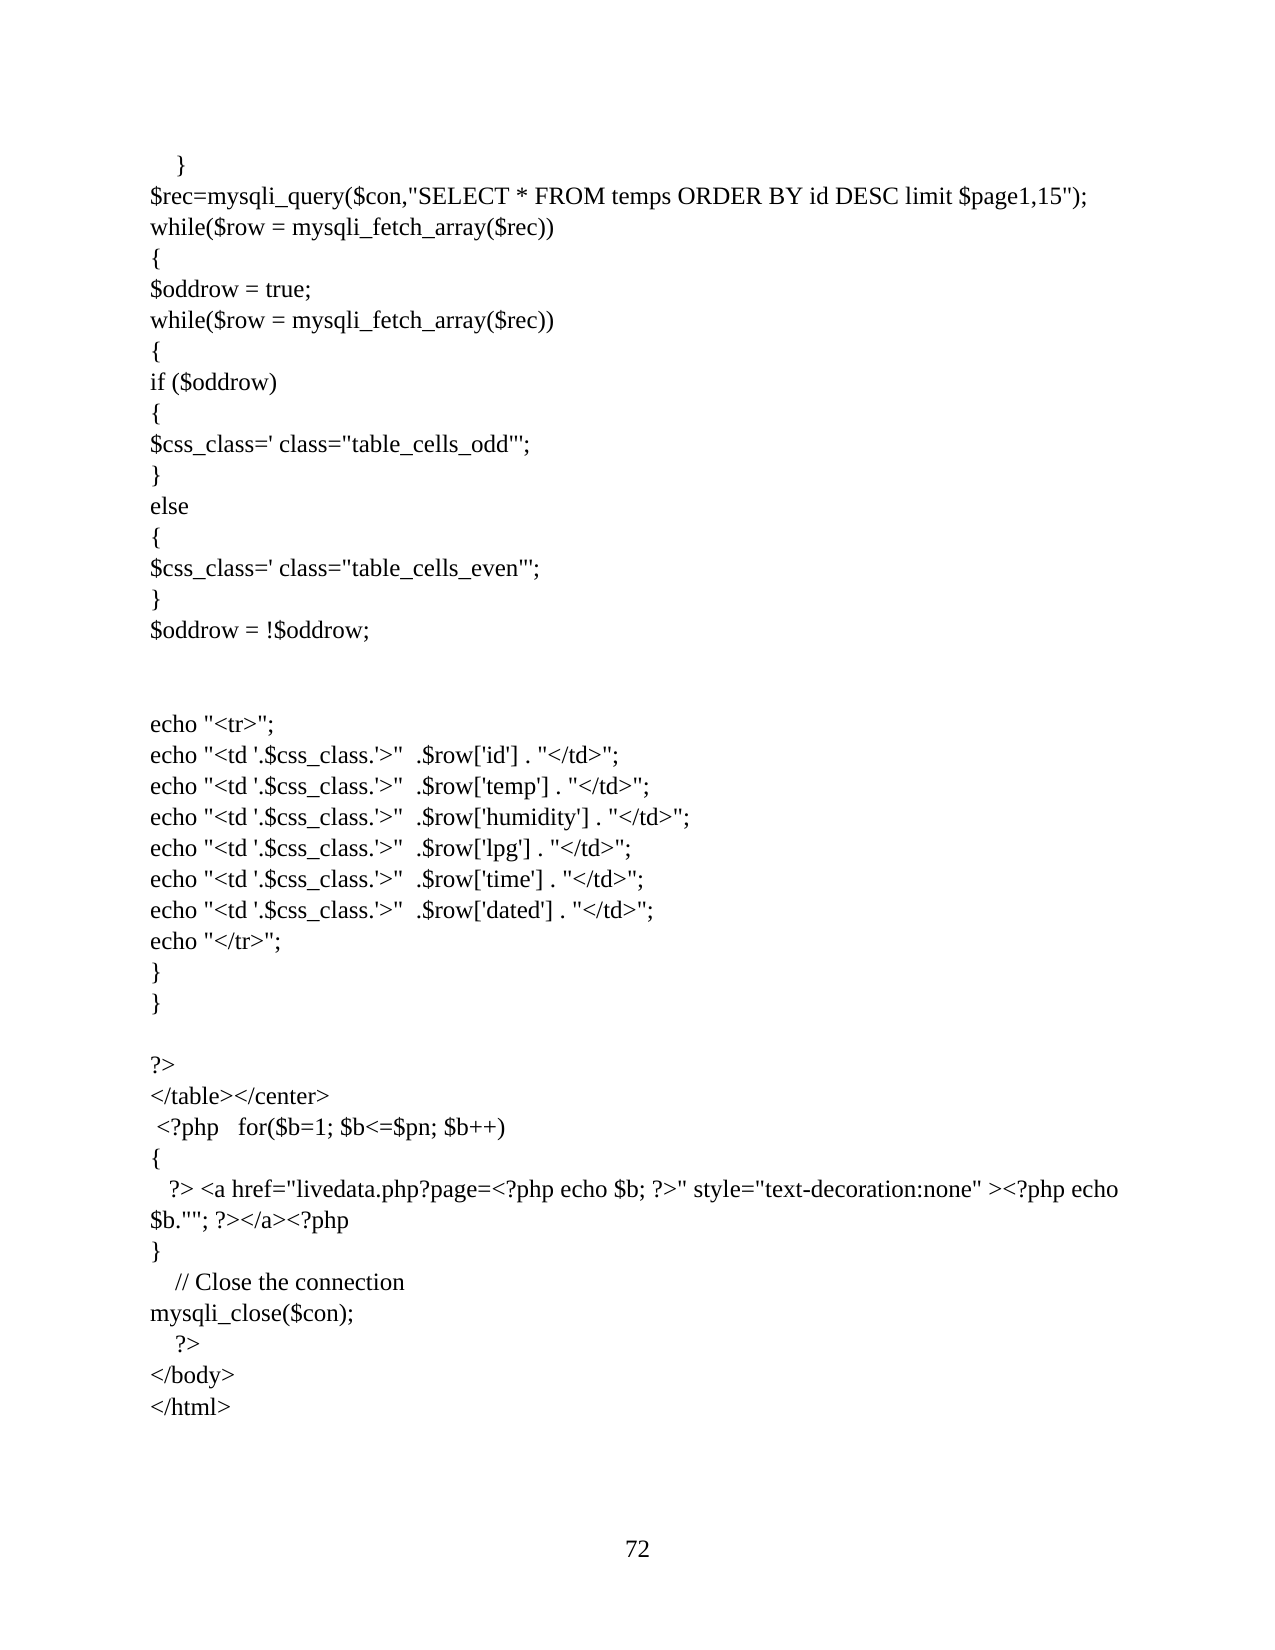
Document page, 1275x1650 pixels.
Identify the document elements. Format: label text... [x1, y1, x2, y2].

text echo "<td '.$css_class.'>" .$row['id'] . "</td>"; [150, 740, 1125, 768]
text </html> [150, 1392, 1125, 1420]
text if ($oddrow) [150, 367, 1125, 396]
text $oddrow = !$oddrow; [150, 616, 1125, 644]
text ?> <a href="livedata.php?page=<?php echo $b; ?>" style="text-decoration:none" ><?php echo $b.""; ?></a><?php [150, 1174, 1125, 1234]
text </body> [150, 1361, 1125, 1389]
text echo "<tr>"; [150, 709, 1125, 737]
text } [150, 957, 1125, 986]
text while($row = mysqli_fetch_array($rec)) [150, 212, 1125, 241]
text { [150, 398, 1125, 427]
text echo "</tr>"; [150, 926, 1125, 955]
text } [150, 584, 1125, 613]
text } [150, 460, 1125, 489]
text // Close the connection [150, 1267, 1125, 1296]
text else [150, 491, 1125, 520]
text { [150, 243, 1125, 272]
text mysqli_close($con); [150, 1298, 1125, 1327]
text $css_class=' class="table_cells_even"'; [150, 553, 1125, 582]
text ?> [150, 1329, 1125, 1358]
text echo "<td '.$css_class.'>" .$row['dated'] . "</td>"; [150, 895, 1125, 924]
text $css_class=' class="table_cells_odd"'; [150, 429, 1125, 458]
text echo "<td '.$css_class.'>" .$row['temp'] . "</td>"; [150, 771, 1125, 799]
text echo "<td '.$css_class.'>" .$row['lpg'] . "</td>"; [150, 833, 1125, 862]
text } [150, 988, 1125, 1017]
text } [150, 1236, 1125, 1265]
text $oddrow = true; [150, 274, 1125, 303]
text { [150, 336, 1125, 365]
text while($row = mysqli_fetch_array($rec)) [150, 305, 1125, 334]
text $rec=mysqli_query($con,"SELECT * FROM temps ORDER BY id DESC limit $page1,15"); [150, 181, 1125, 210]
text echo "<td '.$css_class.'>" .$row['humidity'] . "</td>"; [150, 802, 1125, 831]
text ?> [150, 1050, 1125, 1079]
text { [150, 522, 1125, 551]
text </table></center> [150, 1081, 1125, 1110]
text echo "<td '.$css_class.'>" .$row['time'] . "</td>"; [150, 864, 1125, 893]
text <?php for($b=1; $b<=$pn; $b++) [150, 1112, 1125, 1141]
text { [150, 1143, 1125, 1172]
text } [150, 150, 1125, 179]
